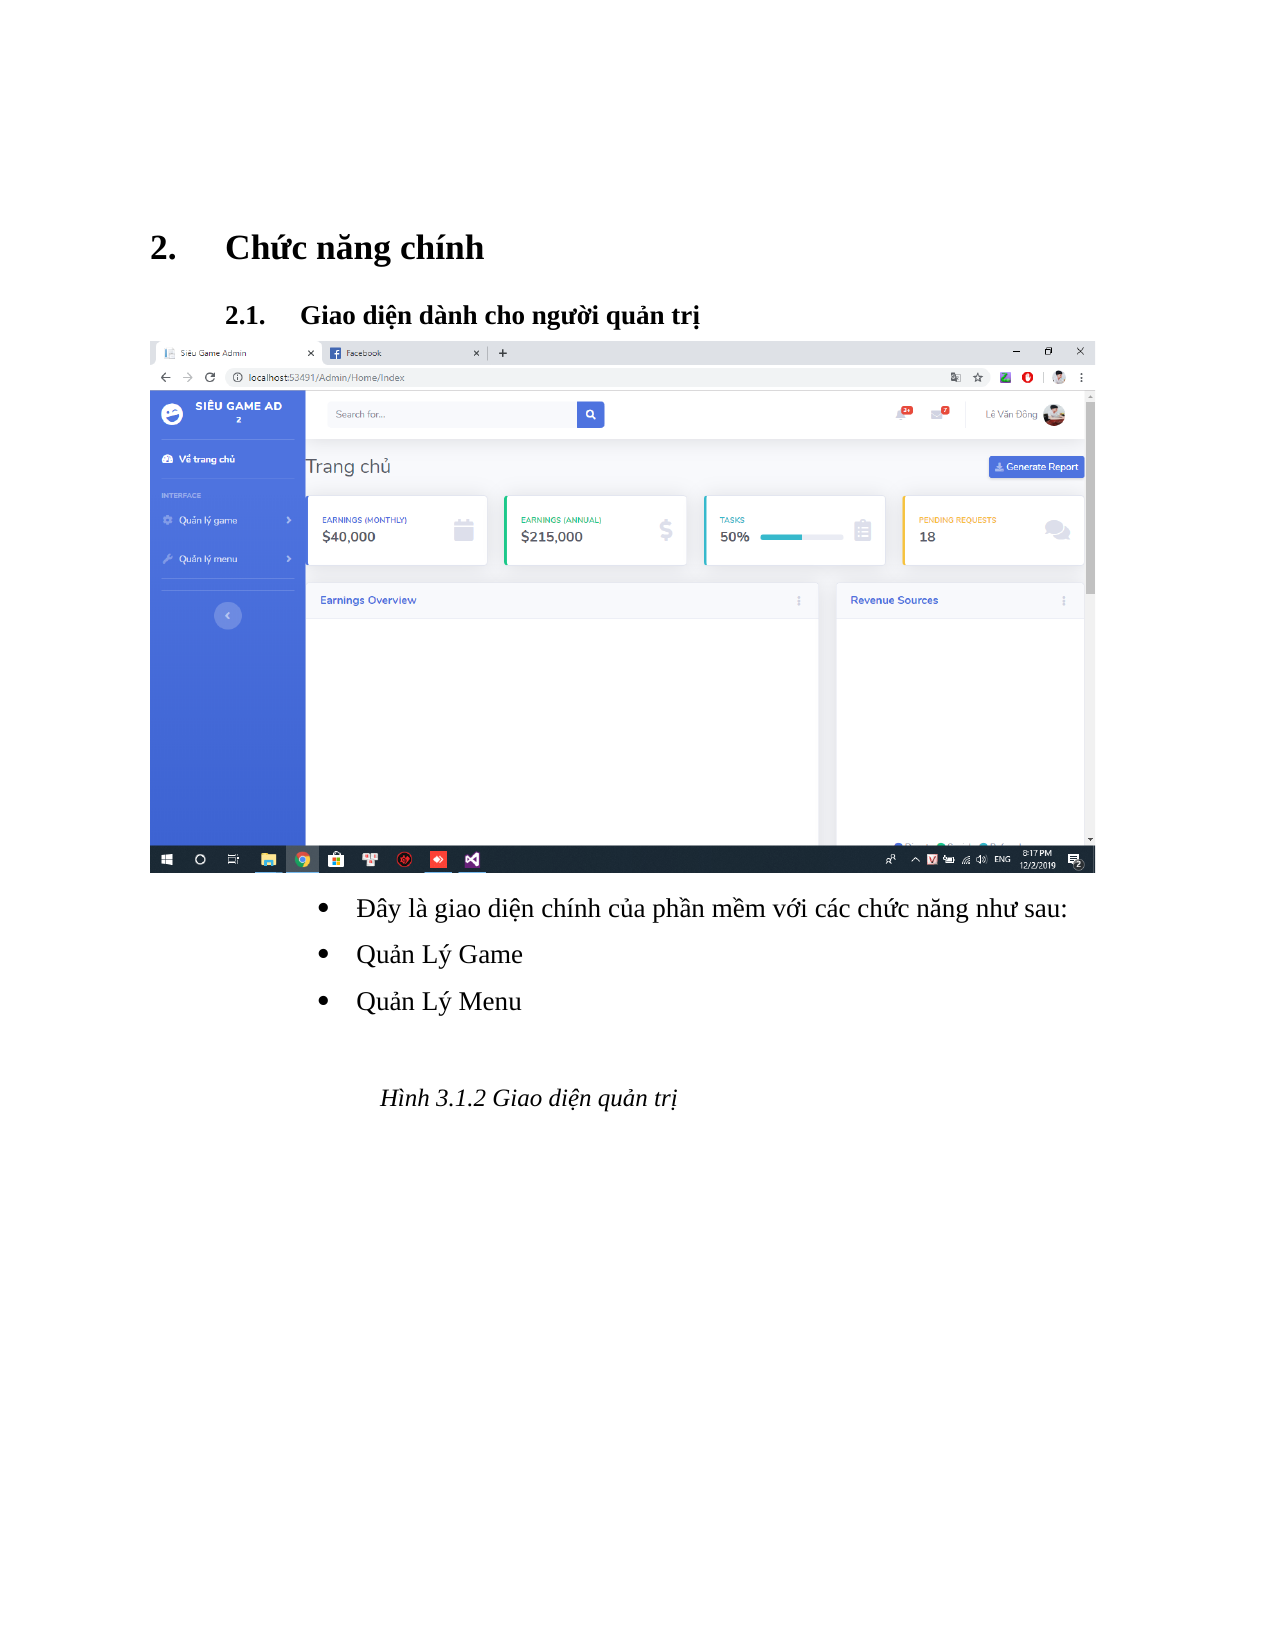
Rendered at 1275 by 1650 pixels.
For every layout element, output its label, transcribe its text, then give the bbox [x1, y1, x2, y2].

text Hình 3.1.2 Giao diện quản trị [300, 1083, 1125, 1111]
picture [150, 341, 1096, 873]
list Quản Lý Game [319, 939, 1125, 970]
subtitle 2.1. Giao diện dành cho người quản trị [150, 299, 1125, 331]
list Đây là giao diện chính của phần mềm với các chức năng như sau: [319, 892, 1125, 923]
subtitle 2. Chức năng chính [150, 226, 1125, 267]
list Quản Lý Menu [319, 986, 1125, 1017]
